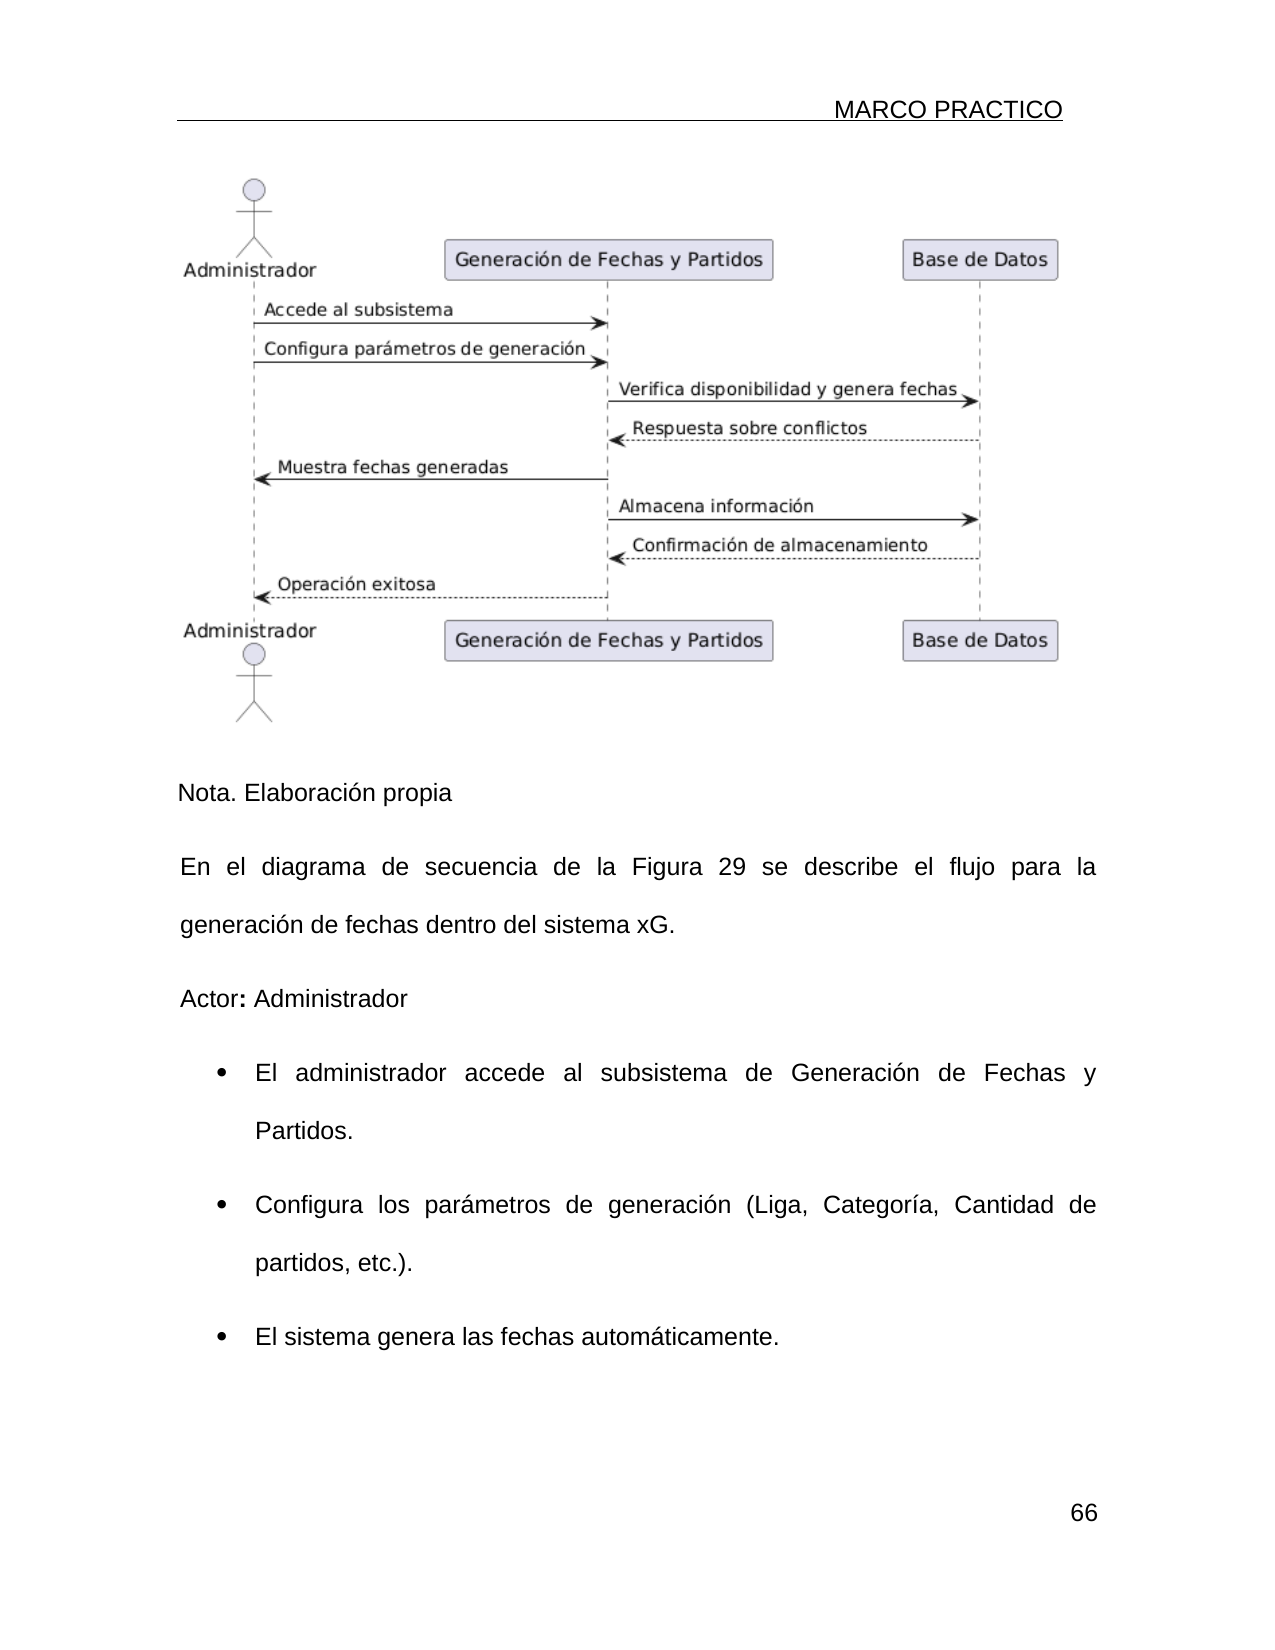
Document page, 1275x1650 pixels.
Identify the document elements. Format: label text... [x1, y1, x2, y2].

picture [177, 172, 1063, 729]
text Actor: Administrador [180, 984, 1098, 1013]
list El sistema genera las fechas automáticamente. [217, 1322, 1098, 1351]
list Configura los parámetros de generación (Liga, Categoría, Cantidad de partidos, etc.). [217, 1190, 1098, 1276]
text En el diagrama de secuencia de la Figura 29 se describe el flujo para la generación de fechas dentro del sistema xG. [180, 852, 1098, 938]
list El administrador accede al subsistema de Generación de Fechas y Partidos. [217, 1058, 1098, 1144]
text Nota. Elaboración propia [177, 778, 1098, 807]
